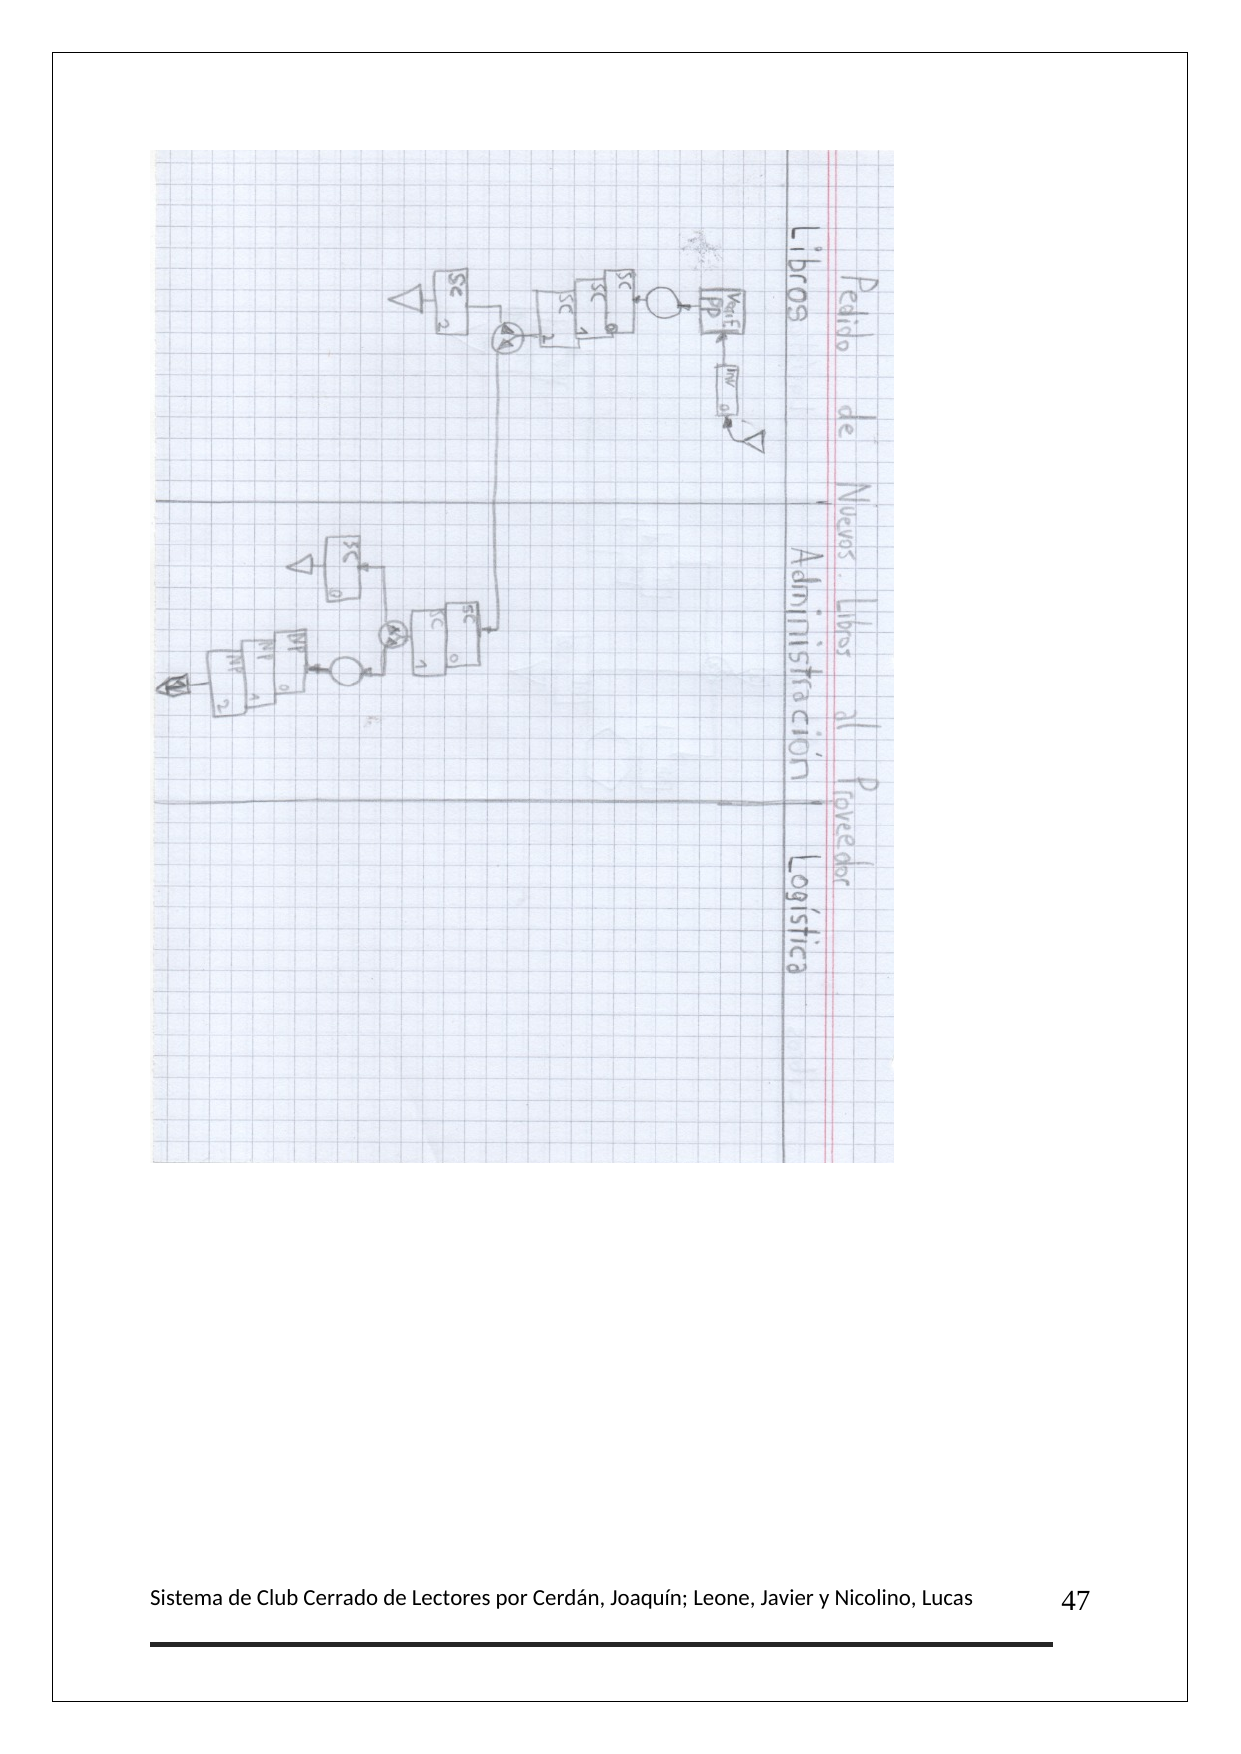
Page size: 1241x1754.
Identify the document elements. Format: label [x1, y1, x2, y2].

picture [150, 150, 894, 1163]
